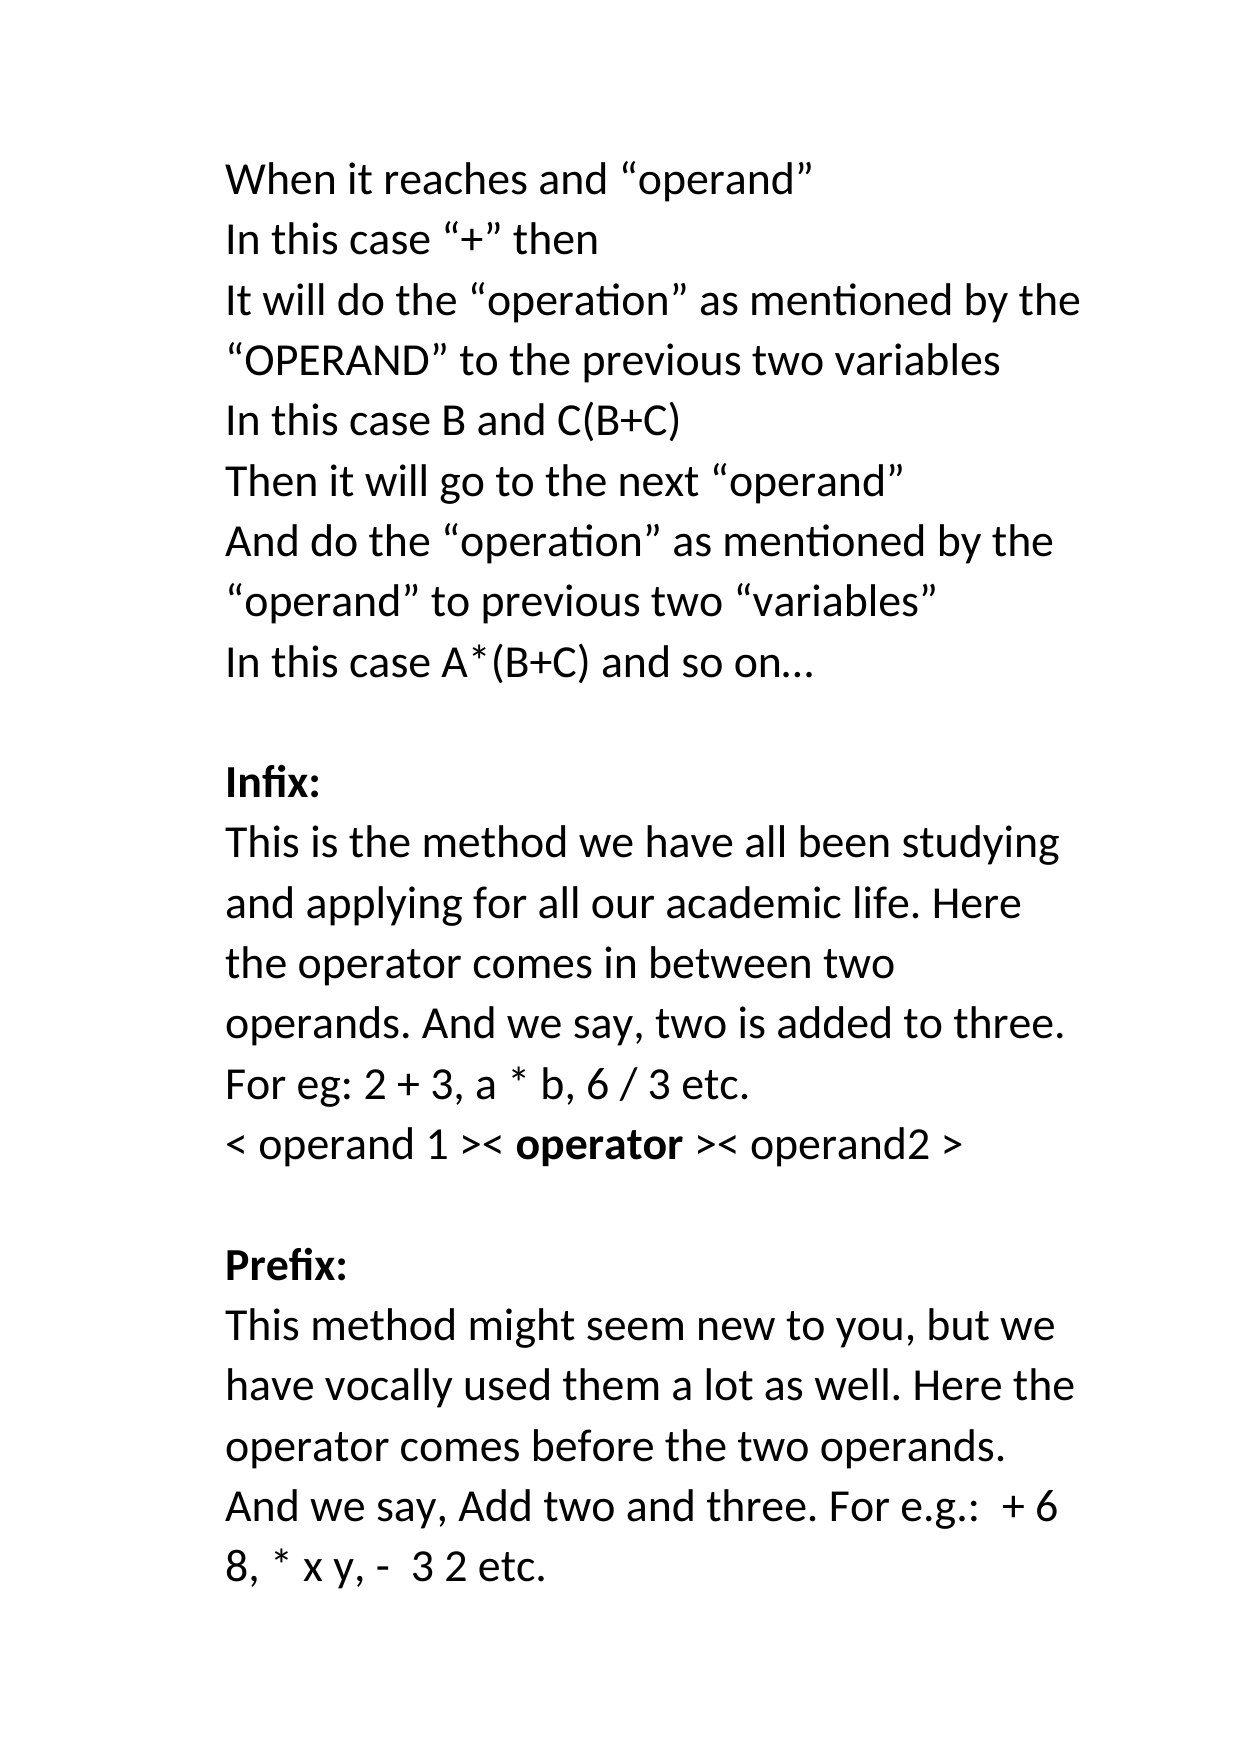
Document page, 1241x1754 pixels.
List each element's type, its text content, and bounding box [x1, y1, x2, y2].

list “operand” to previous two “variables” [225, 572, 1090, 628]
list In this case “+” then [225, 210, 1090, 266]
list Infix: [225, 753, 1090, 809]
list This is the method we have all been studying and applying for all our academic life. Here the operator comes in between two operands. And we say, two is added to three. For eg: 2 + 3, a * b, 6 / 3 etc. [225, 813, 1090, 1111]
list When it reaches and “operand” [225, 150, 1090, 206]
list In this case B and C(B+C) [225, 391, 1090, 447]
list In this case A*(B+C) and so on… [225, 632, 1090, 688]
list < operand 1 >< operator >< operand2 > [225, 1115, 1090, 1171]
list It will do the “operation” as mentioned by the [225, 271, 1090, 327]
list And do the “operation” as mentioned by the [225, 512, 1090, 568]
list This method might seem new to you, but we have vocally used them a lot as well. Here the operator comes before the two operands. And we say, Add two and three. For e.g.: + 6 8, * x y, - 3 2 etc. [225, 1296, 1090, 1593]
list “OPERAND” to the previous two variables [225, 331, 1090, 387]
list Prefix: [225, 1236, 1090, 1292]
list Then it will go to the next “operand” [225, 452, 1090, 507]
